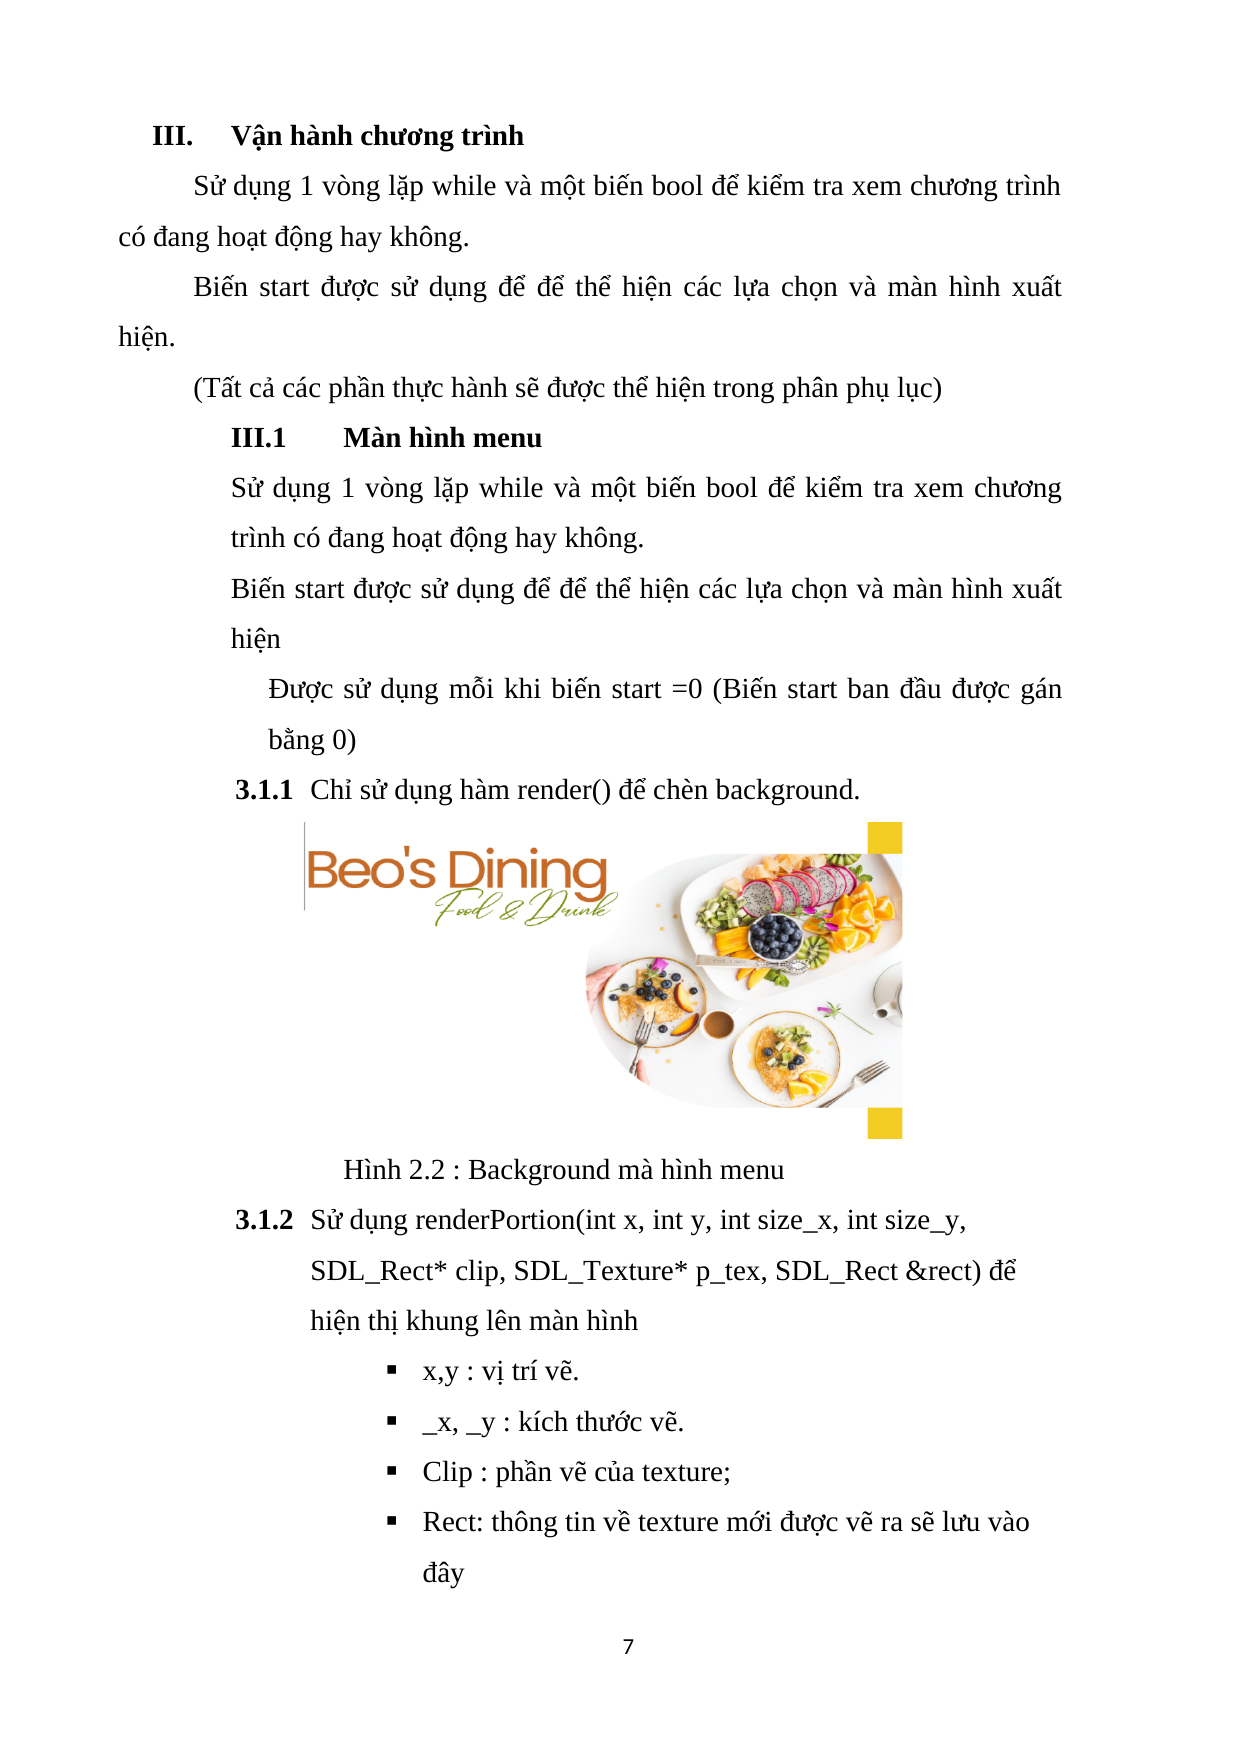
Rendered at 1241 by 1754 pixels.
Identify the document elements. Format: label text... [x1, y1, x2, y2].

list Rect: thông tin về texture mới được vẽ ra sẽ lưu vào đây [385, 1504, 1063, 1588]
list Sử dụng renderPortion(int x, int y, int size_x, int size_y, SDL_Rect* clip, SDL_Texture* p_tex, SDL_Rect &rect) để hiện thị khung lên màn hình [235, 1202, 1063, 1337]
text Sử dụng 1 vòng lặp while và một biến bool để kiểm tra xem chương trình có đang hoạt động hay không. [231, 470, 1063, 554]
text (Tất cả các phần thực hành sẽ được thể hiện trong phân phụ lục) [118, 370, 1063, 403]
list Hình 2.2 : Background mà hình menu [193, 1152, 1063, 1186]
text Biến start được sử dụng để để thể hiện các lựa chọn và màn hình xuất hiện. [118, 269, 1063, 353]
text Biến start được sử dụng để để thể hiện các lựa chọn và màn hình xuất hiện [231, 571, 1063, 655]
list Màn hình menu [231, 420, 1063, 453]
list _x, _y : kích thước vẽ. [385, 1404, 1063, 1437]
list Được sử dụng mỗi khi biến start =0 (Biến start ban đầu được gán bằng 0) [268, 672, 1063, 755]
list Clip : phần vẽ của texture; [385, 1454, 1063, 1488]
list Vận hành chương trình [193, 118, 1063, 152]
list Chỉ sử dụng hàm render() để chèn background. [235, 772, 1063, 806]
text Sử dụng 1 vòng lặp while và một biến bool để kiểm tra xem chương trình có đang hoạt động hay không. [118, 168, 1063, 252]
list x,y : vị trí vẽ. [385, 1353, 1063, 1387]
picture [268, 822, 903, 1139]
